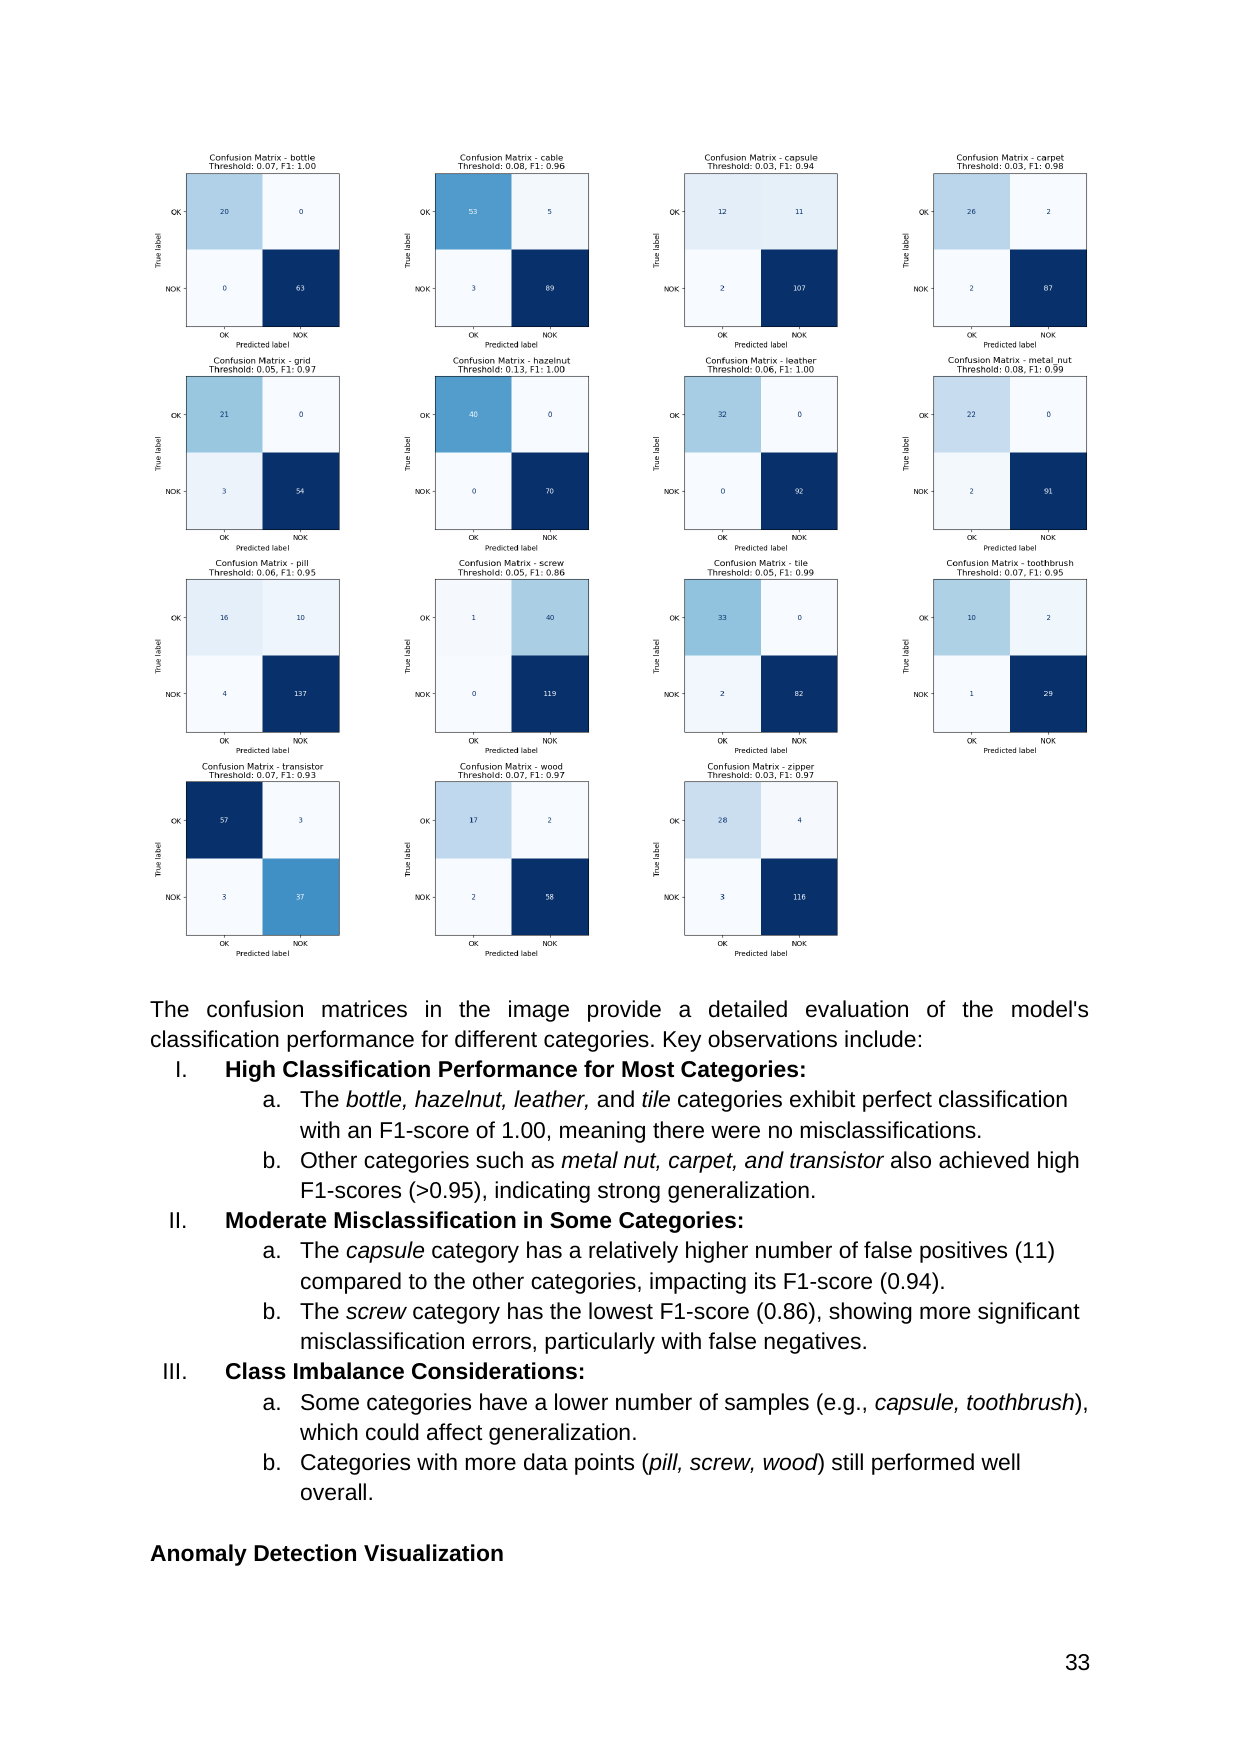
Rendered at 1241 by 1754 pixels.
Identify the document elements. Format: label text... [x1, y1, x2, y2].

list The screw category has the lowest F1-score (0.86), showing more significant misclassification errors, particularly with false negatives. [262, 1298, 1090, 1354]
list Some categories have a lower number of samples (e.g., capsule, toothbrush), which could affect generalization. [262, 1388, 1090, 1445]
list The bottle, hazelnut, leather, and tile categories exhibit perfect classification with an F1-score of 1.00, meaning there were no misclassifications. [262, 1086, 1090, 1143]
list Moderate Misclassification in Some Categories: [187, 1207, 1090, 1234]
list High Classification Performance for Most Categories: [187, 1056, 1090, 1083]
picture [150, 150, 1091, 962]
text The confusion matrices in the image provide a detailed evaluation of the model's classification performance for different categories. Key observations include: [150, 996, 1090, 1052]
list Other categories such as metal nut, carpet, and transistor also achieved high F1-scores (>0.95), indicating strong generalization. [262, 1147, 1090, 1203]
list The capsule category has a relatively higher number of false positives (11) compared to the other categories, impacting its F1-score (0.94). [262, 1237, 1090, 1294]
list Class Imbalance Considerations: [187, 1358, 1090, 1385]
text Anomaly Detection Visualization [150, 1539, 1090, 1566]
list Categories with more data points (pill, screw, wood) still performed well overall. [262, 1449, 1090, 1506]
